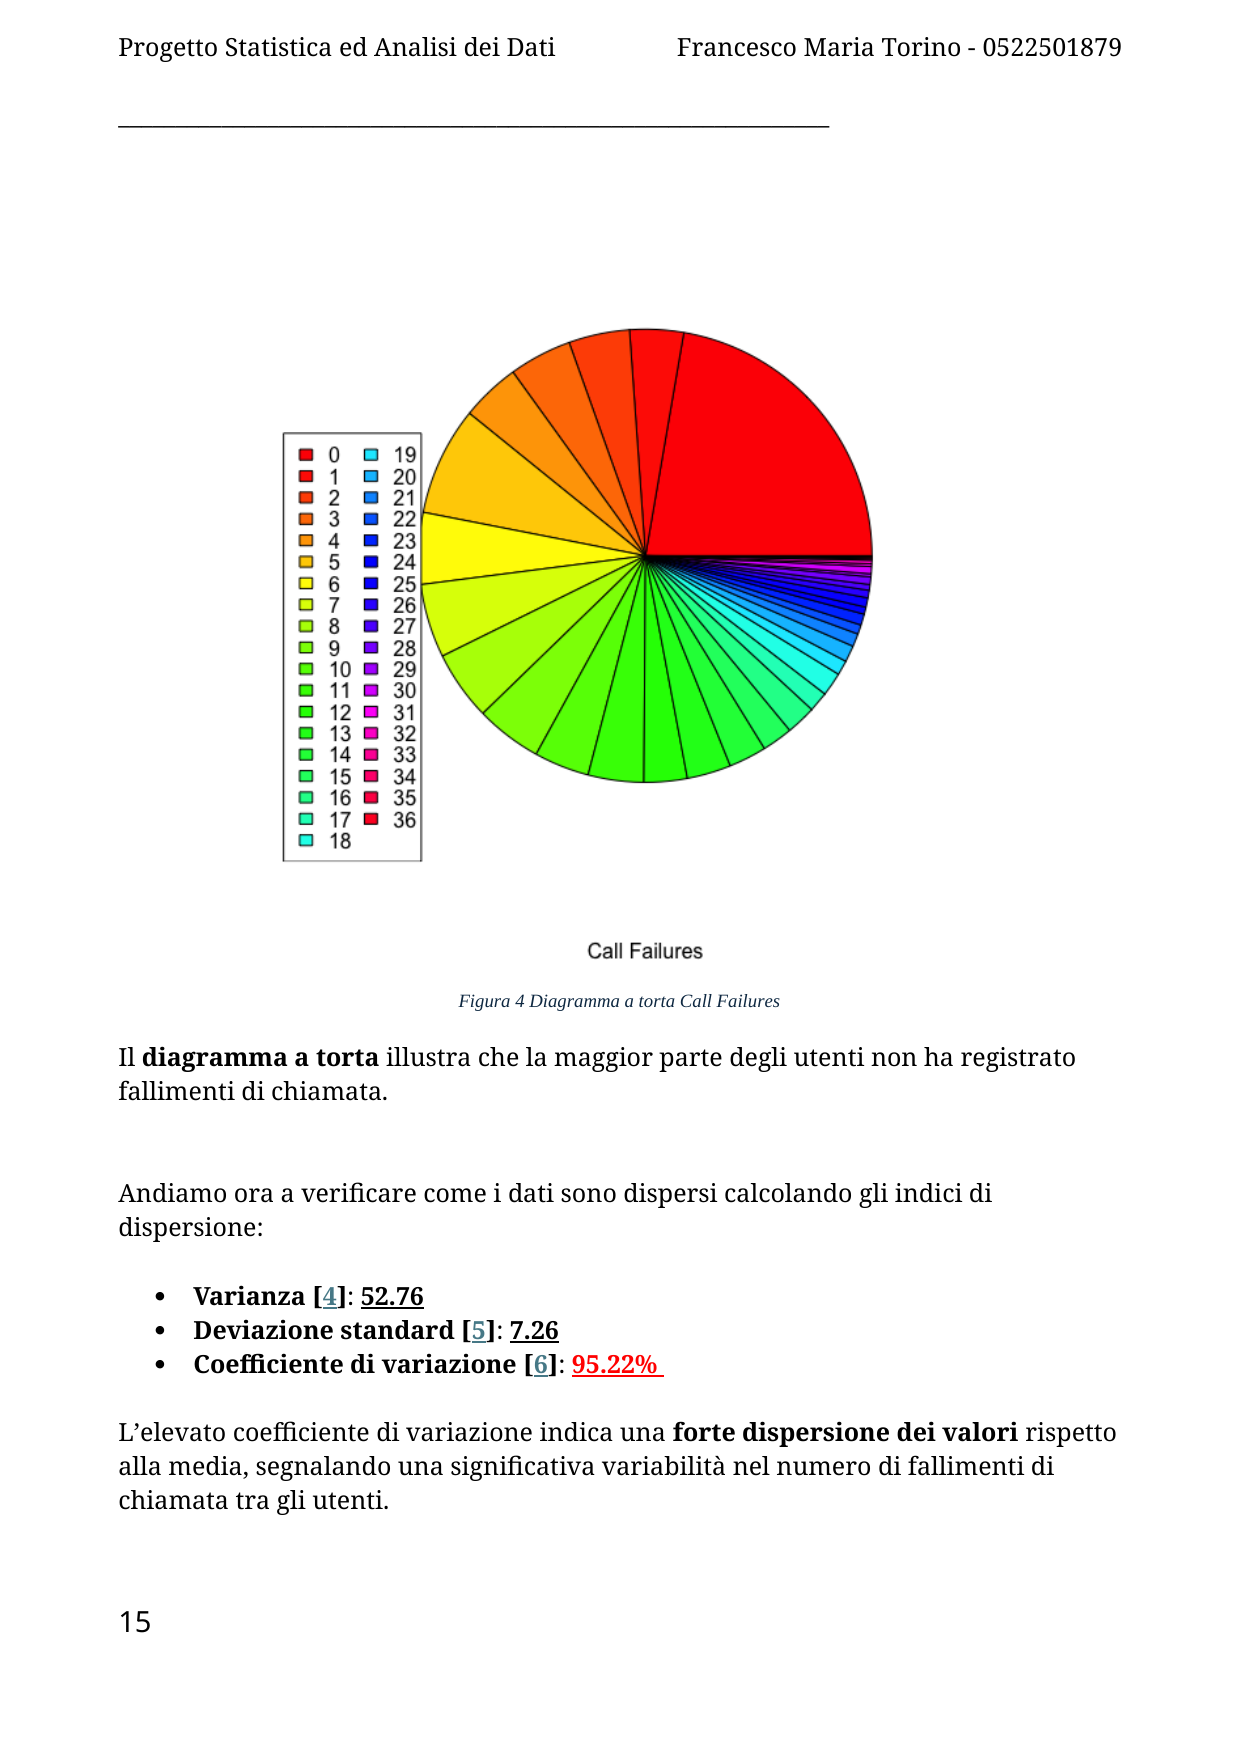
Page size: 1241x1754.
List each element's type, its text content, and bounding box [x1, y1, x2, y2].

list Deviazione standard [5]: 7.26 [156, 1312, 1122, 1346]
text L’elevato coefficiente di variazione indica una forte dispersione dei valori rispetto alla media, segnalando una significativa variabilità nel numero di fallimenti di chiamata tra gli utenti. [118, 1414, 1122, 1517]
list Coefficiente di variazione [6]: 95.22% [156, 1346, 1122, 1380]
text Figura 4 Diagramma a torta Call Failures [118, 990, 1122, 1011]
text Il diagramma a torta illustra che la maggior parte degli utenti non ha registrato fallimenti di chiamata. [118, 1040, 1122, 1108]
text Andiamo ora a verificare come i dati sono dispersi calcolando gli indici di dispersione: [118, 1176, 1122, 1244]
list Varianza [4]: 52.76 [156, 1278, 1122, 1312]
picture [118, 147, 1123, 990]
